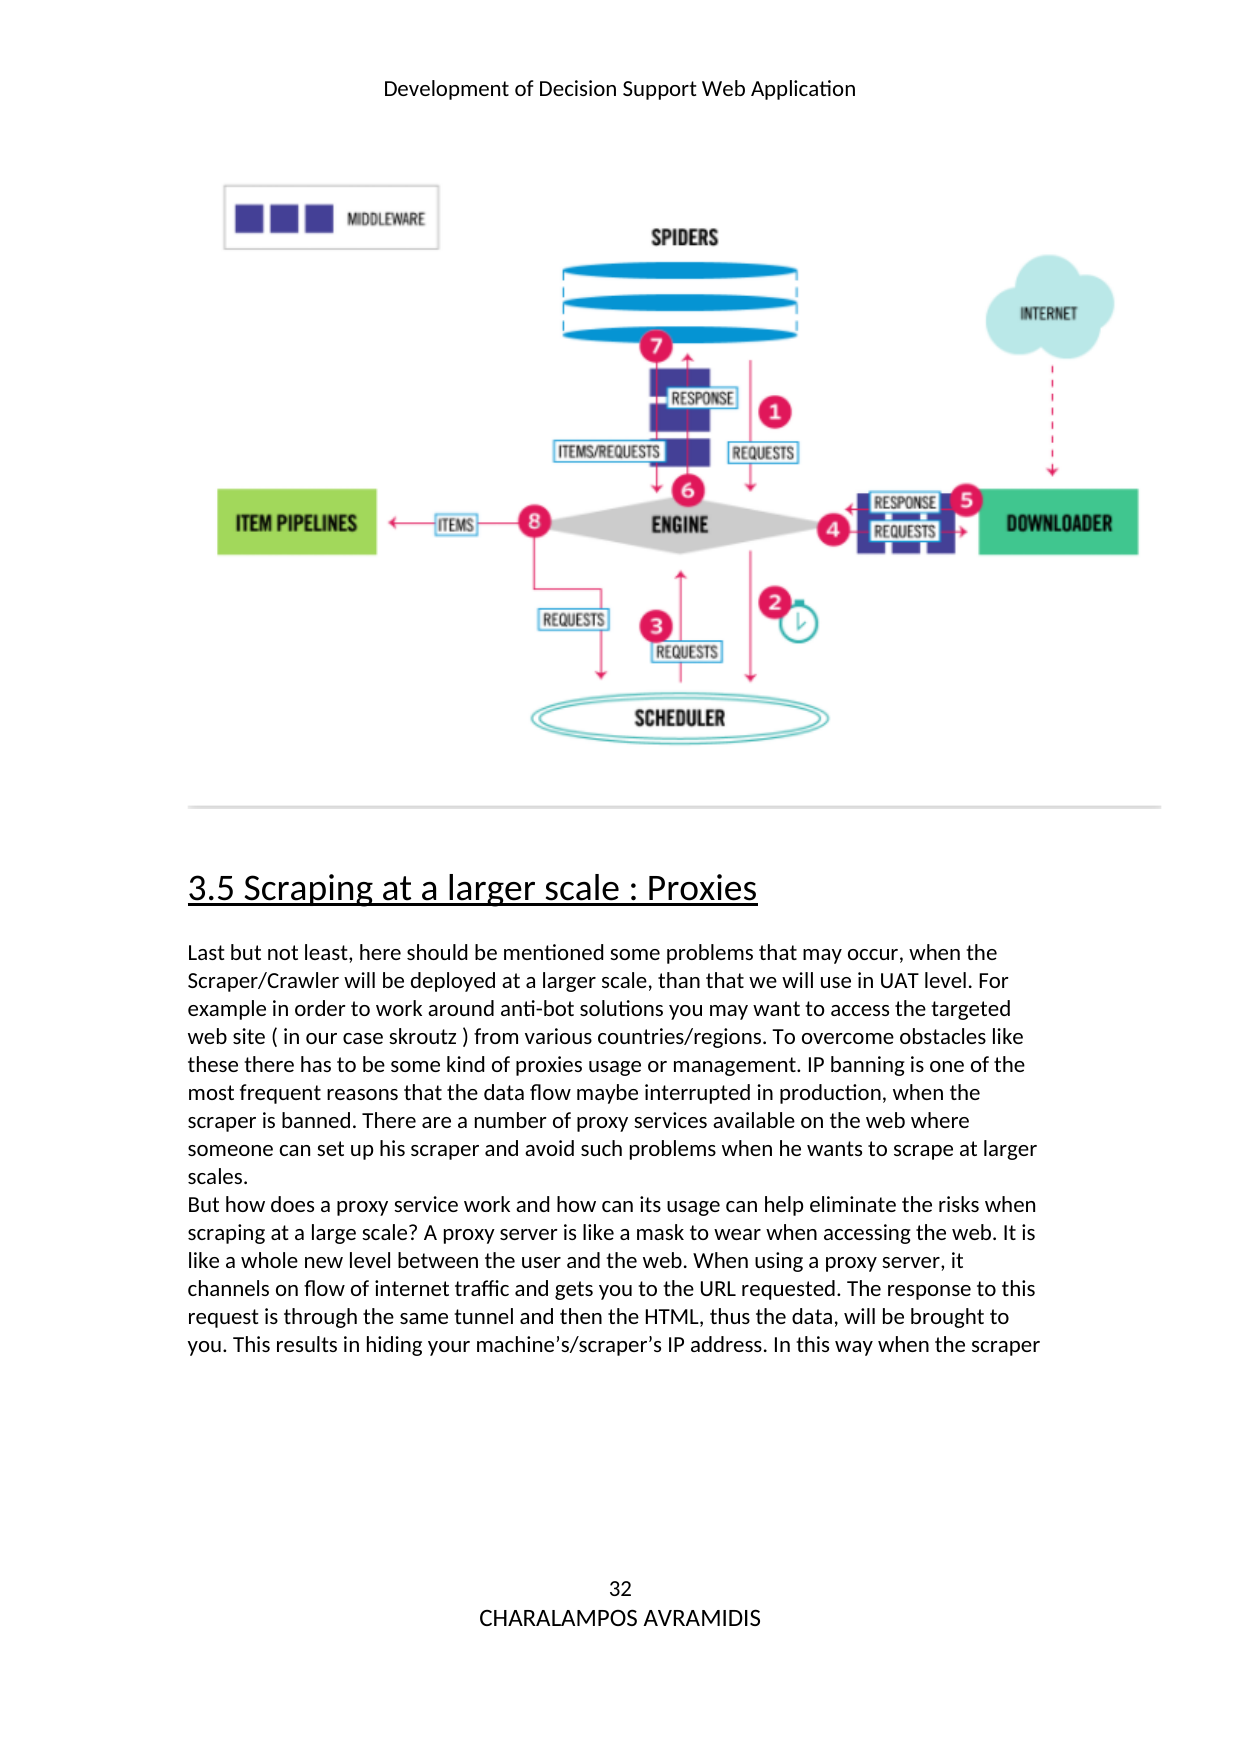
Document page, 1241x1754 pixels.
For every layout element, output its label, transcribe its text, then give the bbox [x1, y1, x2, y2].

picture [187, 150, 1162, 809]
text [187, 1190, 1053, 1358]
text Last but not least, here should be mentioned some problems that may occur, when the Scraper/Crawler will be deployed at a larger scale, than that we will use in UAT level. For example in order to work around anti-bot solutions you may want to access the targeted web site ( in our case skroutz ) from various countries/regions. To overcome obstacles like these there has to be some kind of proxies usage or management. IP banning is one of the most frequent reasons that the data flow maybe interrupted in production, when the scraper is banned. There are a number of proxy services available on the web where someone can set up his scraper and avoid such problems when he wants to scrape at larger scales. [187, 938, 1053, 1190]
text 3.5 Scraping at a larger scale : Proxies [187, 864, 1053, 910]
